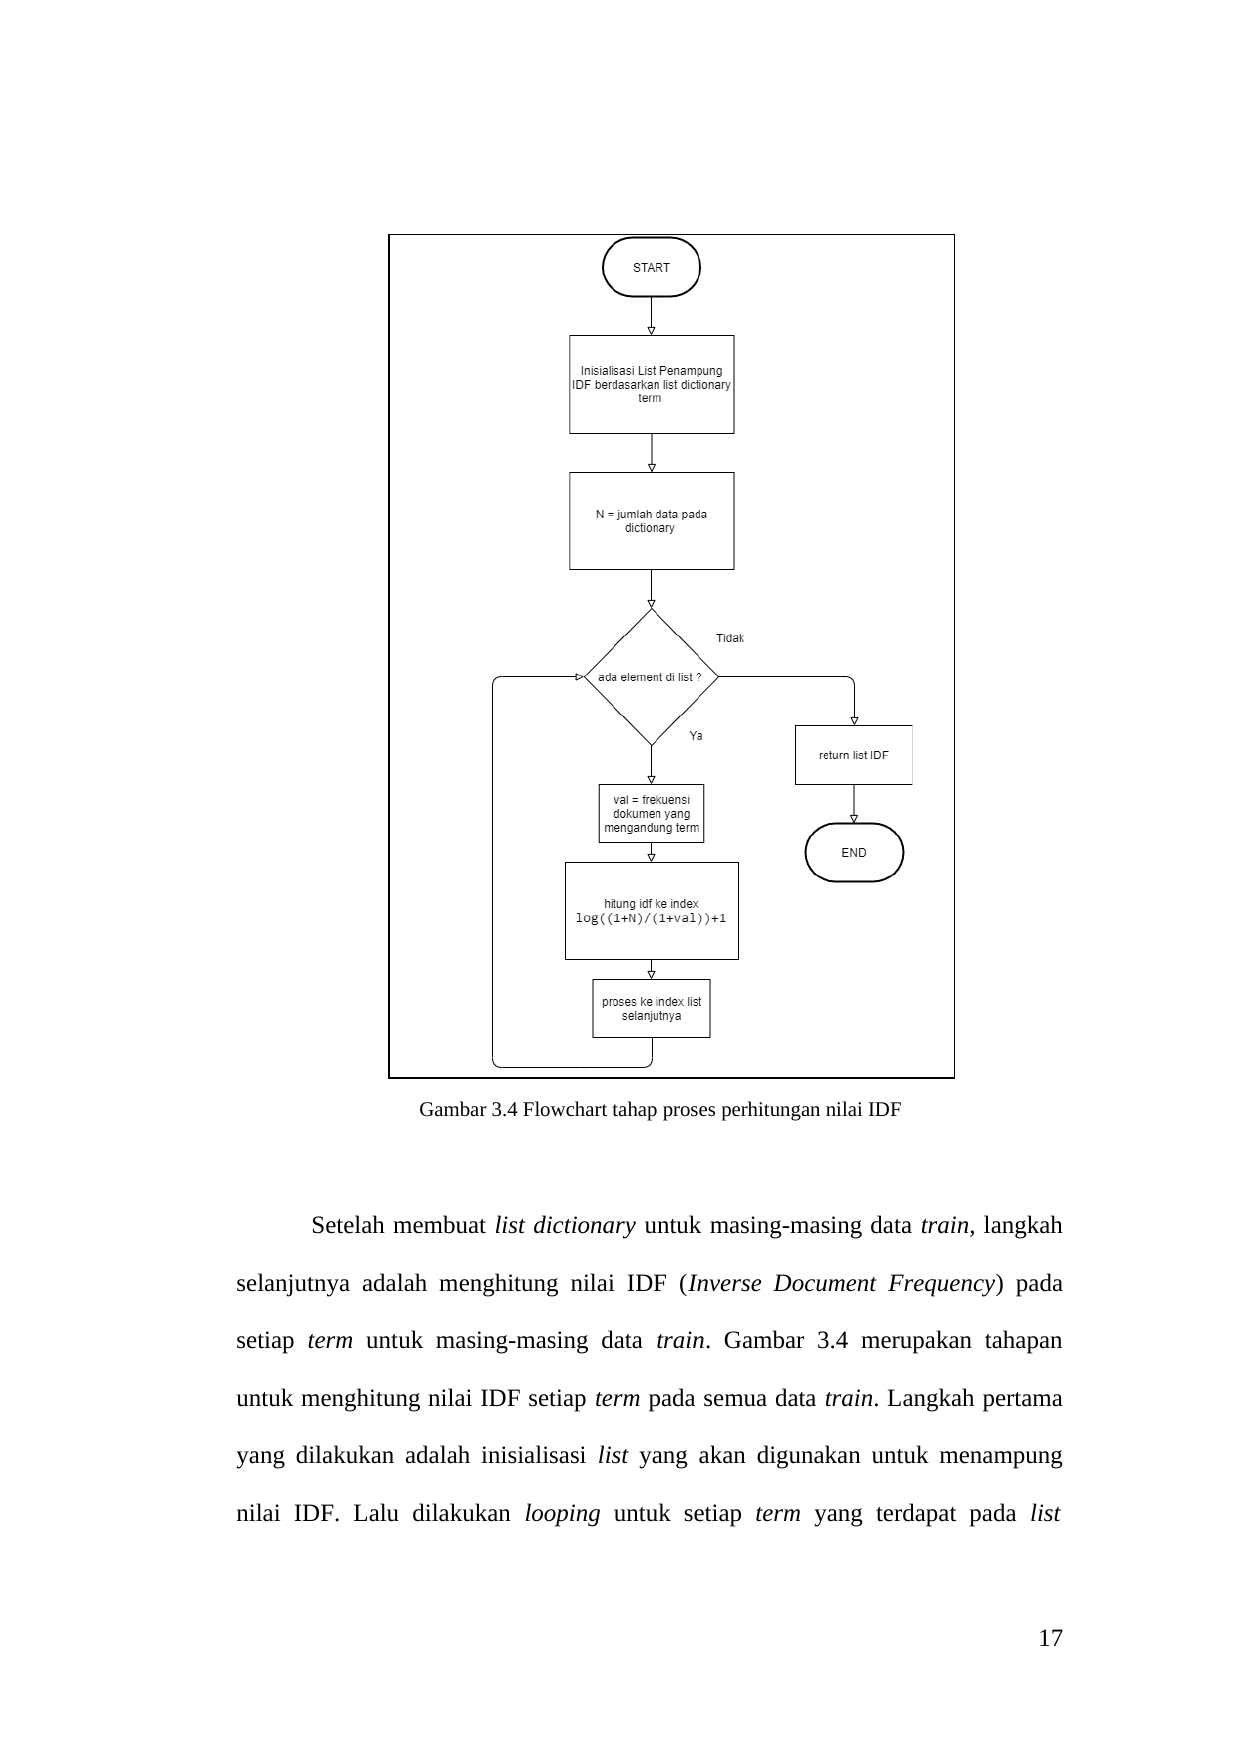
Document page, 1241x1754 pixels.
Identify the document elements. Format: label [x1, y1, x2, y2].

picture [485, 236, 913, 1075]
text [236, 1211, 1063, 1527]
